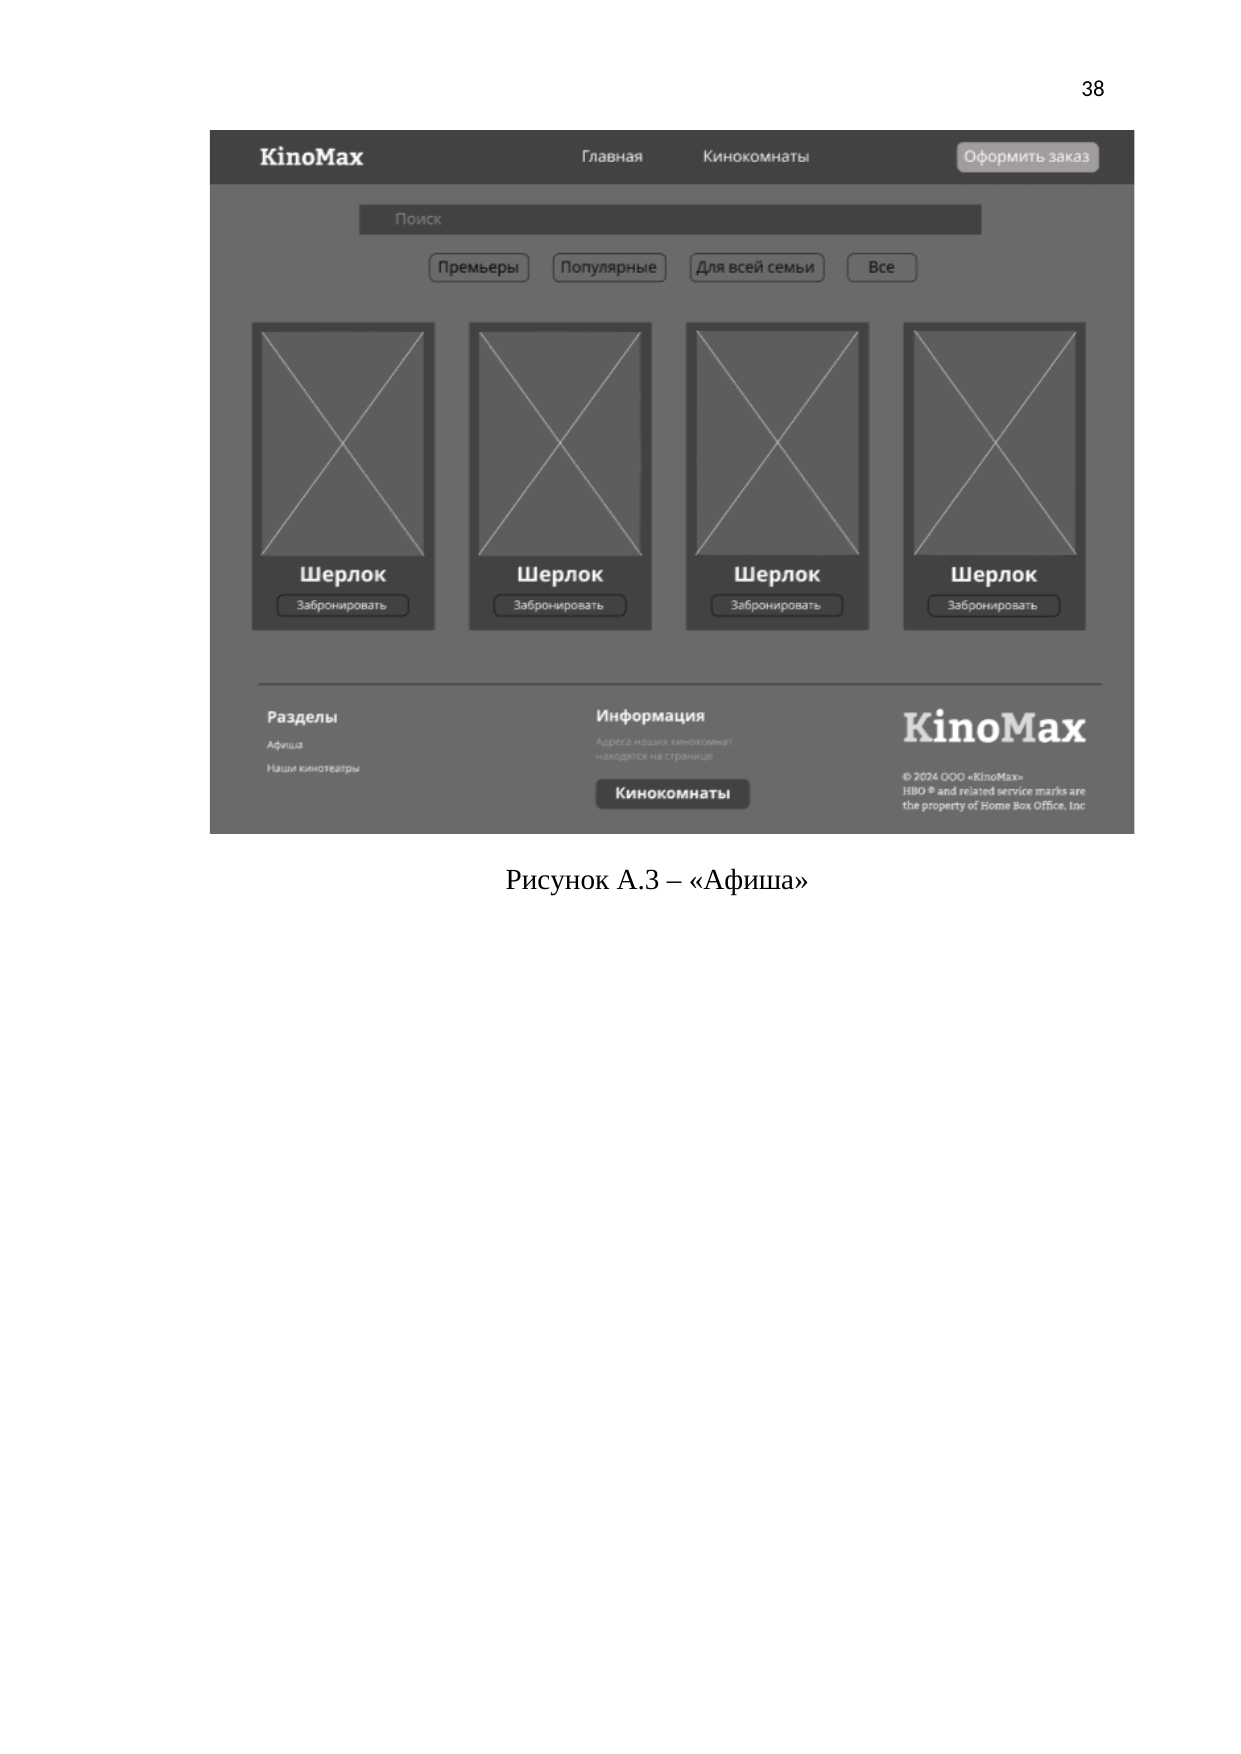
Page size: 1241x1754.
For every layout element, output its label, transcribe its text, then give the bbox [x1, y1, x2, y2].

picture [209, 130, 1135, 834]
text Рисунок А.3 – «Афиша» [136, 862, 1104, 896]
